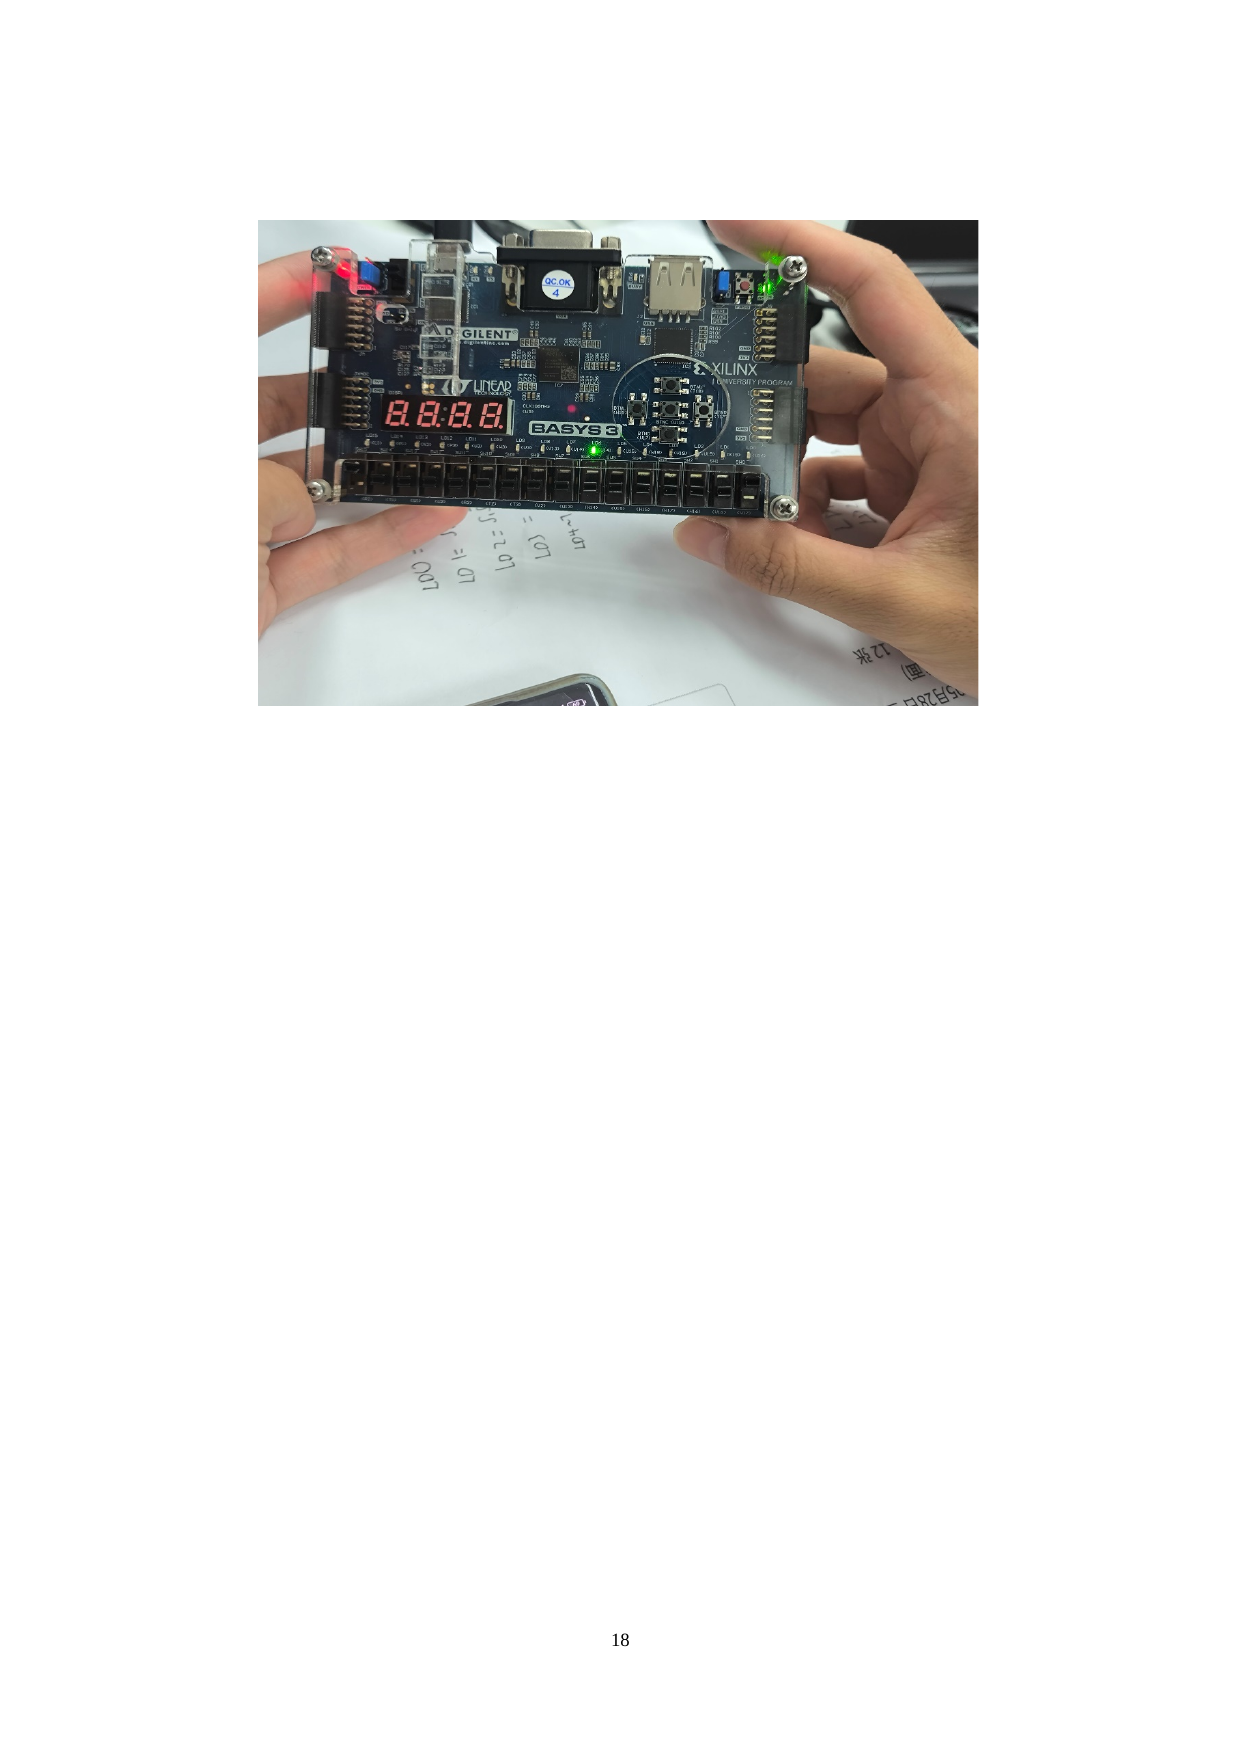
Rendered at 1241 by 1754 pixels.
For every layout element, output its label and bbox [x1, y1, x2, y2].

picture [258, 220, 979, 706]
